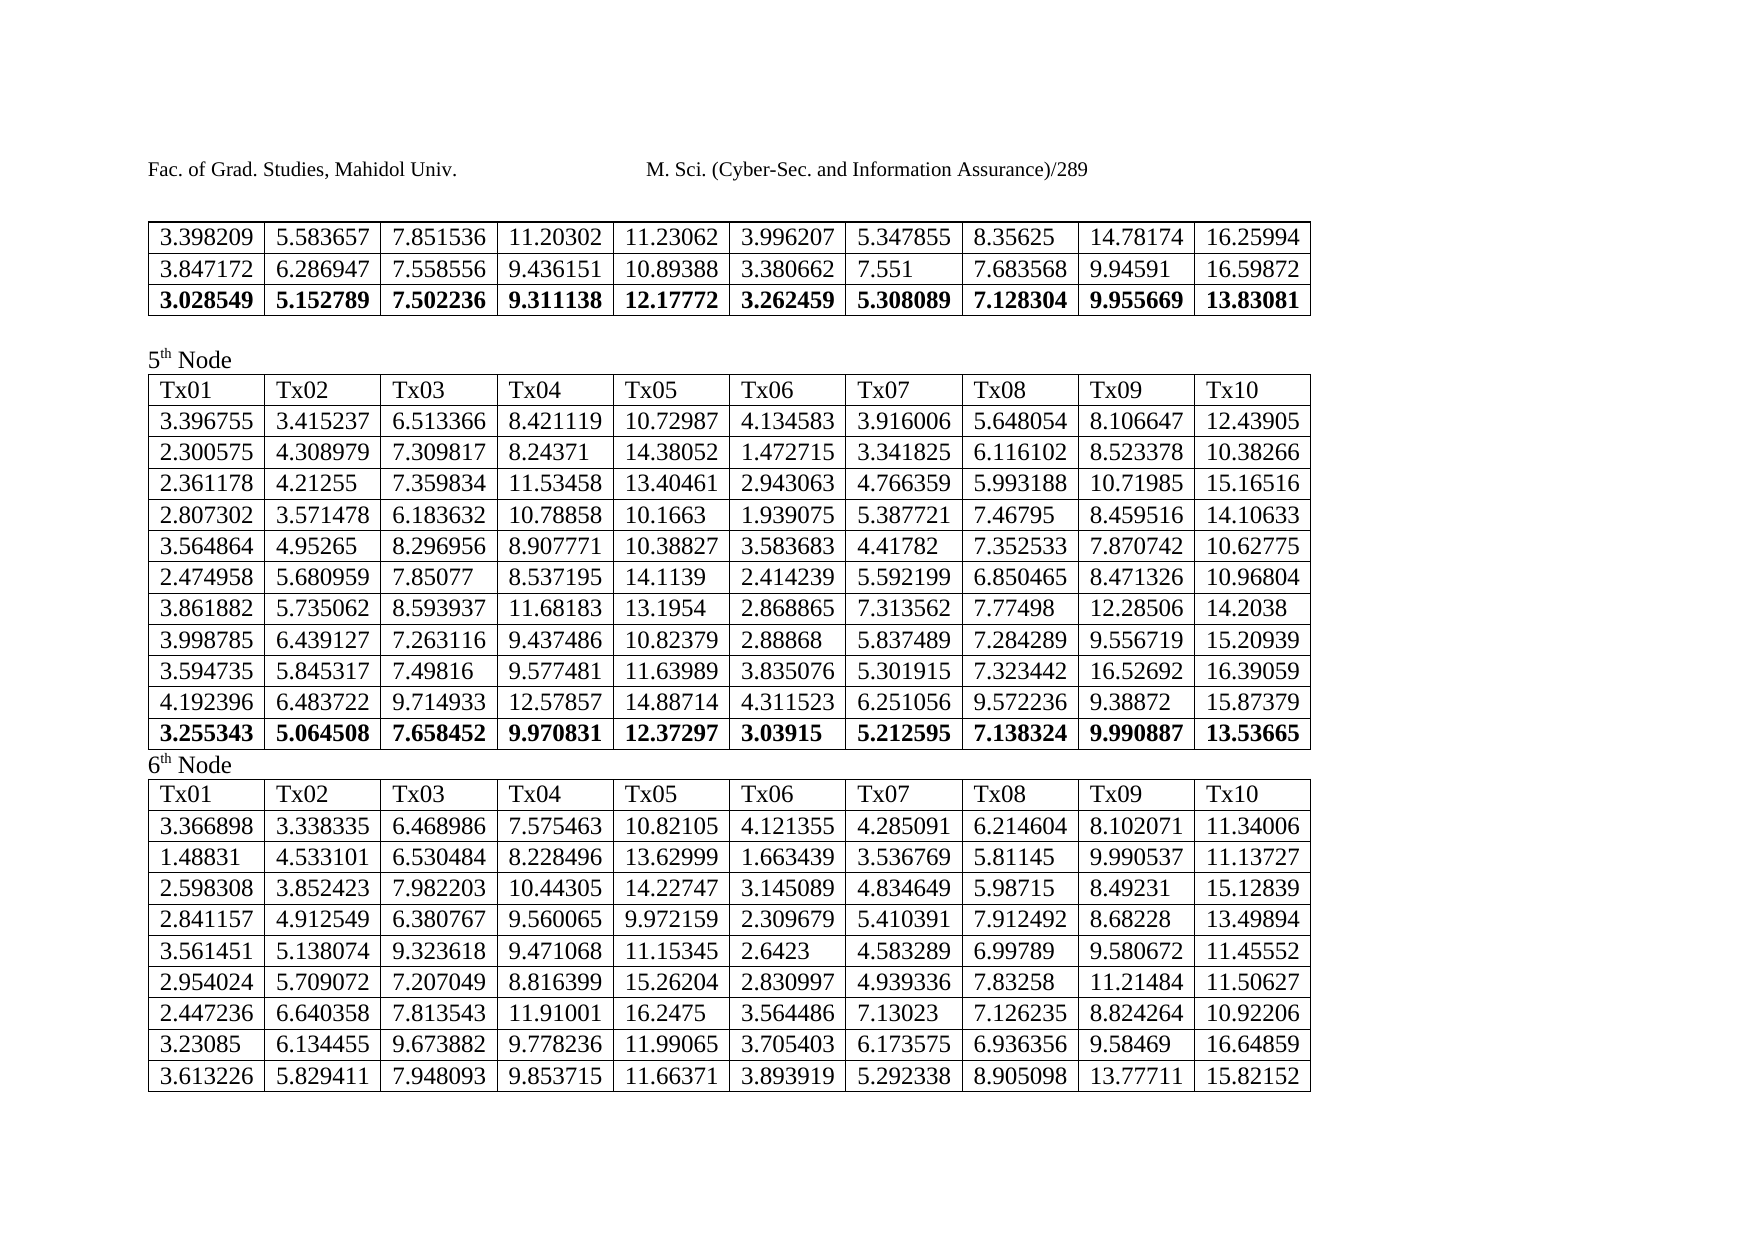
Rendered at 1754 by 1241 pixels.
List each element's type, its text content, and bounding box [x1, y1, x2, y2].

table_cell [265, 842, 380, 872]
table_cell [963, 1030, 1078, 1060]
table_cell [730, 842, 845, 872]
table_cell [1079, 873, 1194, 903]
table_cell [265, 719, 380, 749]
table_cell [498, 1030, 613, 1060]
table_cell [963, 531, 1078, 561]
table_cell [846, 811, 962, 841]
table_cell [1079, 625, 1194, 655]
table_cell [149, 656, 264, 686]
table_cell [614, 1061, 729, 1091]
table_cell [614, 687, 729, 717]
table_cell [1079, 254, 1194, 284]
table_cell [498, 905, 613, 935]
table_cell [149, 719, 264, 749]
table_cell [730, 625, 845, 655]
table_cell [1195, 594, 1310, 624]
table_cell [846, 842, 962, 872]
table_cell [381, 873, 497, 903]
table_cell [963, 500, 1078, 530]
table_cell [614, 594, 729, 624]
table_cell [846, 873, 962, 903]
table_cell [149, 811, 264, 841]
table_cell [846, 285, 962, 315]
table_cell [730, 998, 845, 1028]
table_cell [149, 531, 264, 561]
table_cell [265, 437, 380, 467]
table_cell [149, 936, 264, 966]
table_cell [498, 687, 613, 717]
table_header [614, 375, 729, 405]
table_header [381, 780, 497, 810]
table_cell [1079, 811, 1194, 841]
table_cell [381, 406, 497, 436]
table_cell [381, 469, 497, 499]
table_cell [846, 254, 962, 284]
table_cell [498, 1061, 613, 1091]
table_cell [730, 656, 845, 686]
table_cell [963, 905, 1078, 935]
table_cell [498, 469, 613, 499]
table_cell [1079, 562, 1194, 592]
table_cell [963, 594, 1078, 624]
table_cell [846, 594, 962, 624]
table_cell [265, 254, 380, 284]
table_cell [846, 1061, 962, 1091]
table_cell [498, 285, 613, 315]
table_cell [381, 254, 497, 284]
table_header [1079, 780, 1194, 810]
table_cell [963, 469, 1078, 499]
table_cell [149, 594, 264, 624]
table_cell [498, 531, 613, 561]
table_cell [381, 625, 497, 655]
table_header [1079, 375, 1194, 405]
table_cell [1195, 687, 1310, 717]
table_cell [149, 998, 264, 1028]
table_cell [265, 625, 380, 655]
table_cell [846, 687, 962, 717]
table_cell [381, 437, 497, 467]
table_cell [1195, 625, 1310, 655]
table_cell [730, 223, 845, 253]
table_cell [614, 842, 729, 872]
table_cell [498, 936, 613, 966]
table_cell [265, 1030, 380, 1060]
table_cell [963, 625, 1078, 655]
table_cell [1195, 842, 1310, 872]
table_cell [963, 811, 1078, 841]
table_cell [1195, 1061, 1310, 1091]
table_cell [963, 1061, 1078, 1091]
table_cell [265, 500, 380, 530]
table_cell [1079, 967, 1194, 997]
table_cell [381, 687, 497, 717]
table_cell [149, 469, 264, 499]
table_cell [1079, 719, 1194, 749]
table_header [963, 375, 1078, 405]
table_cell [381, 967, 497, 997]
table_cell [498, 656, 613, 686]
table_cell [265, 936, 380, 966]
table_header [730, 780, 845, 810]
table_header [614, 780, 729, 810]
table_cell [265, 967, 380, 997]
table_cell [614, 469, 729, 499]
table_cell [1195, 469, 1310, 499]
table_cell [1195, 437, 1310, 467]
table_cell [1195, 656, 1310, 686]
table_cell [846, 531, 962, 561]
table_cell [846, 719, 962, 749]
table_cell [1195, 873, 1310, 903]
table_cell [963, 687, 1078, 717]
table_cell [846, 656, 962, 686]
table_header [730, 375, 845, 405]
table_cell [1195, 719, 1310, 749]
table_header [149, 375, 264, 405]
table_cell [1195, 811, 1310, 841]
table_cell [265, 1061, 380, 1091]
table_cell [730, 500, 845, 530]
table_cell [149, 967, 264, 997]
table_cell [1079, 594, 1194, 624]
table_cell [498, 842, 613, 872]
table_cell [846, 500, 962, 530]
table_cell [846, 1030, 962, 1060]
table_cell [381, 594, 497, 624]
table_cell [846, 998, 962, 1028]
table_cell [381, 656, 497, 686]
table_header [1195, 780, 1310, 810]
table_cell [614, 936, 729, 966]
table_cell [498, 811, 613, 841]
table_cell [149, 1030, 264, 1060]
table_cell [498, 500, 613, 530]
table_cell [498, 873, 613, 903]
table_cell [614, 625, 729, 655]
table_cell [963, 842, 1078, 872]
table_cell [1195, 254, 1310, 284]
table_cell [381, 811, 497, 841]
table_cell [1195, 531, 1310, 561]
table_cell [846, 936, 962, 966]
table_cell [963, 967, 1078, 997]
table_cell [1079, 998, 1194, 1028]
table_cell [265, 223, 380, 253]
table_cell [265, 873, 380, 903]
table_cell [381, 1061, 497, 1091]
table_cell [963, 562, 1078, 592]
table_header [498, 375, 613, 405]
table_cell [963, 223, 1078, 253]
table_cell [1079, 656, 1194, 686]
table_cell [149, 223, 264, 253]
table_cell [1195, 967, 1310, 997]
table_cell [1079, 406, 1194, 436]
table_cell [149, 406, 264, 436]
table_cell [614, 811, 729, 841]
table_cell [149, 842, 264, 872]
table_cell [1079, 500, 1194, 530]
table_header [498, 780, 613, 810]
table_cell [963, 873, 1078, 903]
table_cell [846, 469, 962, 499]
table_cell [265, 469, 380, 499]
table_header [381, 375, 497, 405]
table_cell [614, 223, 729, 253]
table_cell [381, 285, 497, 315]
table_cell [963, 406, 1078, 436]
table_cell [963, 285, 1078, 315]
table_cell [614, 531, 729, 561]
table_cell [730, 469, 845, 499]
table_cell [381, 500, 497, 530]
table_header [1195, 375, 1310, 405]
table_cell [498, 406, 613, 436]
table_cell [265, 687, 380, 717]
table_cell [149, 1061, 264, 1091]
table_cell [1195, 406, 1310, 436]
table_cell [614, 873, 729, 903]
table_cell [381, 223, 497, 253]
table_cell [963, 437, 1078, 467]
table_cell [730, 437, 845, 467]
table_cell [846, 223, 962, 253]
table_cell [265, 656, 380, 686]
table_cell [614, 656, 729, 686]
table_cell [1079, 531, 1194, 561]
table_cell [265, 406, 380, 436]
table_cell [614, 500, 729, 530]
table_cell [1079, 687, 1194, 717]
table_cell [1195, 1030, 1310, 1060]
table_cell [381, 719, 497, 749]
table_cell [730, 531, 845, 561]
text 6th Node [148, 750, 1532, 778]
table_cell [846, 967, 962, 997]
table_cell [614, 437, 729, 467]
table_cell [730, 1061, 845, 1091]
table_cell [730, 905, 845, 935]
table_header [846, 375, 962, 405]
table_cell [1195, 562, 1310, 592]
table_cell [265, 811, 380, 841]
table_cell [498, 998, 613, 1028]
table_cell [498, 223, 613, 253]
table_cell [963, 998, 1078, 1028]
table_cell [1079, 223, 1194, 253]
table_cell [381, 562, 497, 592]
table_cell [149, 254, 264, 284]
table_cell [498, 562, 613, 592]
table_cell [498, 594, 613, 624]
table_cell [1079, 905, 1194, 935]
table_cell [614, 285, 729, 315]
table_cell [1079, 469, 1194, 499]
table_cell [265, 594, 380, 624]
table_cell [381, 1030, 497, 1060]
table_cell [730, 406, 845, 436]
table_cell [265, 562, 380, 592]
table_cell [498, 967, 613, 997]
text 5th Node [148, 345, 1532, 374]
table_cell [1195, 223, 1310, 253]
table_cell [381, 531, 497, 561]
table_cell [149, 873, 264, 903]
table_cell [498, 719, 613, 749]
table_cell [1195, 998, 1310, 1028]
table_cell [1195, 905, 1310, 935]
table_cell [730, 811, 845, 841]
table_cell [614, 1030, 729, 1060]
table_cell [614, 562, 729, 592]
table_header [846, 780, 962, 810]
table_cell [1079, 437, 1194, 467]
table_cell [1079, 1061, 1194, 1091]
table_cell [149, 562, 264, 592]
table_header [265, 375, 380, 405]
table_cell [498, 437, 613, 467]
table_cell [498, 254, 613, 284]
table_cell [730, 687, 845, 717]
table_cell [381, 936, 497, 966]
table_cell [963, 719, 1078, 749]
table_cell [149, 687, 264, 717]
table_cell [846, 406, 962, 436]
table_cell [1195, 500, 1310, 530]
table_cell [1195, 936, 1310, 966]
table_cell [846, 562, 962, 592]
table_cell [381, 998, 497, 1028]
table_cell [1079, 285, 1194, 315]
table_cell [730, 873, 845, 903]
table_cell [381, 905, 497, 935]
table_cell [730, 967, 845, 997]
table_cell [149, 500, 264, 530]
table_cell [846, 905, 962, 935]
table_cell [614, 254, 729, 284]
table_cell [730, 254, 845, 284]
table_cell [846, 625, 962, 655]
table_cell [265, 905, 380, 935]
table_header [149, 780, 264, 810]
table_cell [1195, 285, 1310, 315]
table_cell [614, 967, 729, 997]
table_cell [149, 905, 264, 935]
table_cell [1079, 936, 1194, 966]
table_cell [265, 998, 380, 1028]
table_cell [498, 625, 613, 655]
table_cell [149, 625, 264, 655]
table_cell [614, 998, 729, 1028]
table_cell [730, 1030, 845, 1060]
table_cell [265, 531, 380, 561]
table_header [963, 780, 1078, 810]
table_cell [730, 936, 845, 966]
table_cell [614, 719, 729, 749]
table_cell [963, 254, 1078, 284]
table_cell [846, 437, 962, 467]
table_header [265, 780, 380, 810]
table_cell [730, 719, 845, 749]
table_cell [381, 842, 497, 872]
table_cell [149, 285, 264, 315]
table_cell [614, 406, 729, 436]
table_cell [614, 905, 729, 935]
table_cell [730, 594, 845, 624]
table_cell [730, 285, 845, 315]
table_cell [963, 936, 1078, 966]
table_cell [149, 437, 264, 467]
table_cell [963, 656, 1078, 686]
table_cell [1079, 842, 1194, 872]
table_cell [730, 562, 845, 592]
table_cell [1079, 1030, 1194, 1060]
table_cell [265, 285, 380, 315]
